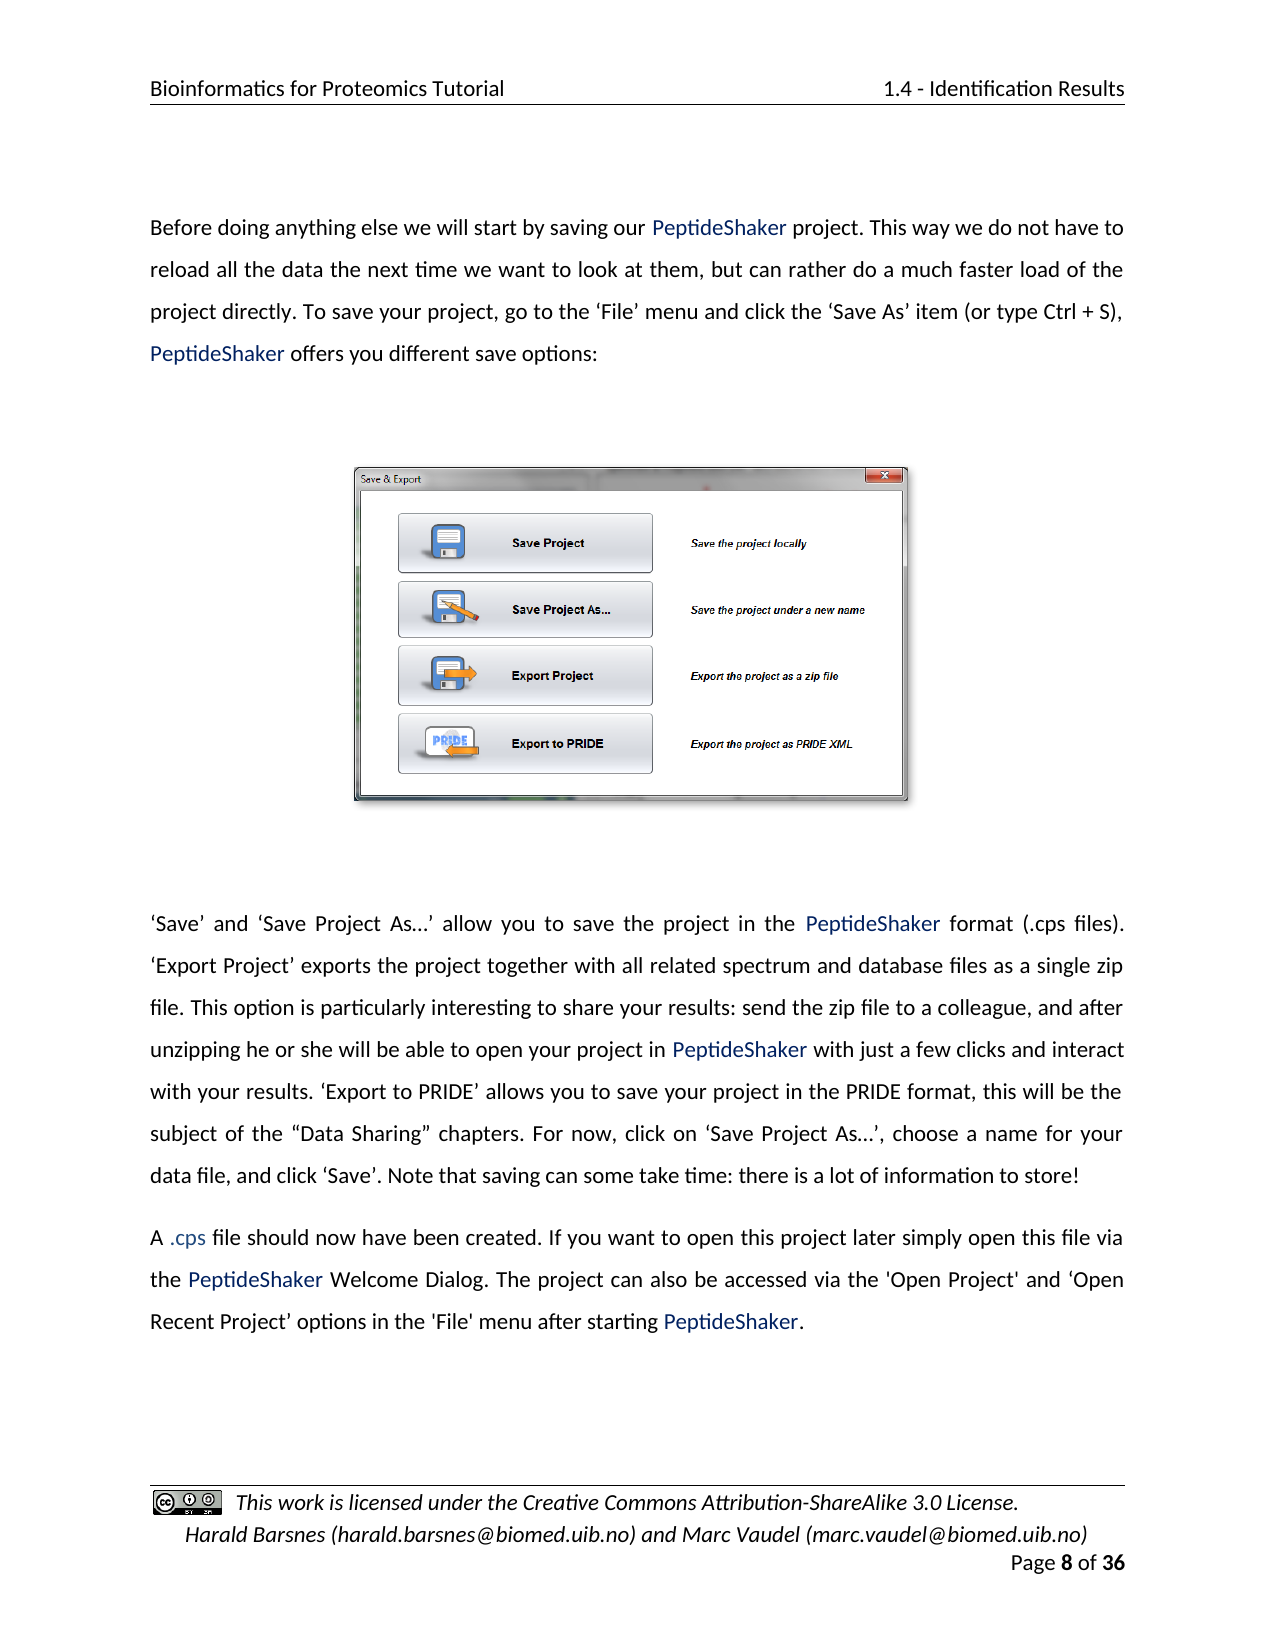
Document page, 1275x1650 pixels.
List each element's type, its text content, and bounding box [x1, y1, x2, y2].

picture [153, 1490, 222, 1515]
text A .cps file should now have been created. If you want to open this project later simply open this file via the PeptideShaker Welcome Dialog. The project can also be accessed via the 'Open Project' and ‘Open Recent Project’ options in the 'File' menu after starting PeptideShaker. [150, 1223, 1125, 1336]
text Before doing anything else we will start by saving our PeptideShaker project. This way we do not have to reload all the data the next time we want to look at them, but can rather do a much faster load of the project directly. To save your project, go to the ‘File’ menu and click the ‘Save As’ item (or type Ctrl + S), PeptideShaker offers you different save options: [150, 213, 1125, 367]
text ‘Save’ and ‘Save Project As…’ allow you to save the project in the PeptideShaker format (.cps files). ‘Export Project’ exports the project together with all related spectrum and database files as a single zip file. This option is particularly interesting to share your results: send the zip file to a colleague, and after unzipping he or she will be able to open your project in PeptideShaker with just a few clicks and interact with your results. ‘Export to PRIDE’ allows you to save your project in the PRIDE format, this will be the subject of the “Data Sharing” chapters. For now, click on ‘Save Project As…’, choose a name for your data file, and click ‘Save’. Note that saving can some take time: there is a lot of information to store! [150, 909, 1125, 1189]
picture [354, 467, 908, 801]
